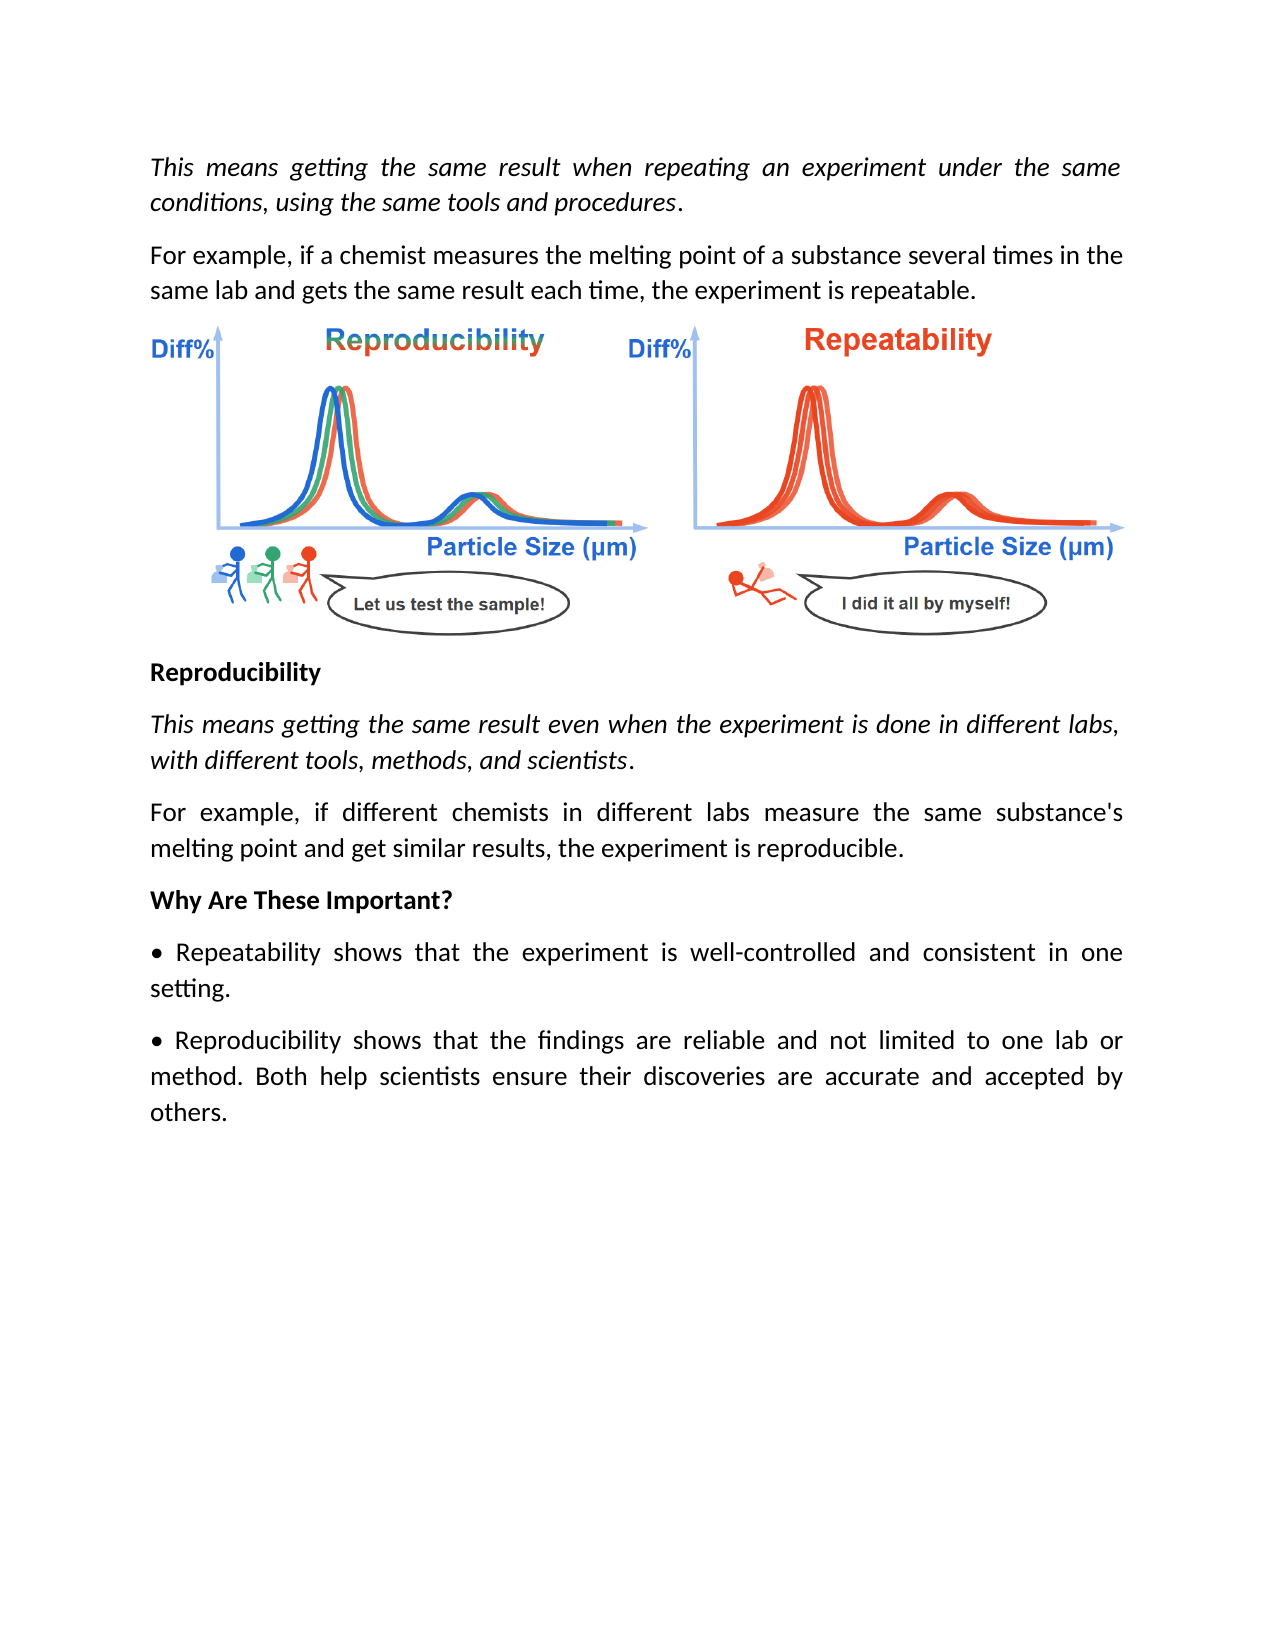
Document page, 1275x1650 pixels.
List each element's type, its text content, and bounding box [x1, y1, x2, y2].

text • Reproducibility shows that the findings are reliable and not limited to one lab or method. Both help scientists ensure their discoveries are accurate and accepted by others. [150, 1023, 1125, 1128]
text This means getting the same result when repeating an experiment under the same conditions, using the same tools and procedures. [150, 150, 1125, 219]
text This means getting the same result even when the experiment is done in different labs, with different tools, methods, and scientists. [150, 707, 1125, 776]
text For example, if different chemists in different labs measure the same substance's melting point and get similar results, the experiment is reproducible. [150, 795, 1125, 864]
text • Repeatability shows that the experiment is well-controlled and consistent in one setting. [150, 936, 1125, 1004]
text Reproducibility [150, 655, 1125, 688]
picture [150, 325, 1125, 637]
text For example, if a chemist measures the melting point of a substance several times in the same lab and gets the same result each time, the experiment is repeatable. [150, 238, 1125, 307]
text Why Are These Important? [150, 883, 1125, 916]
